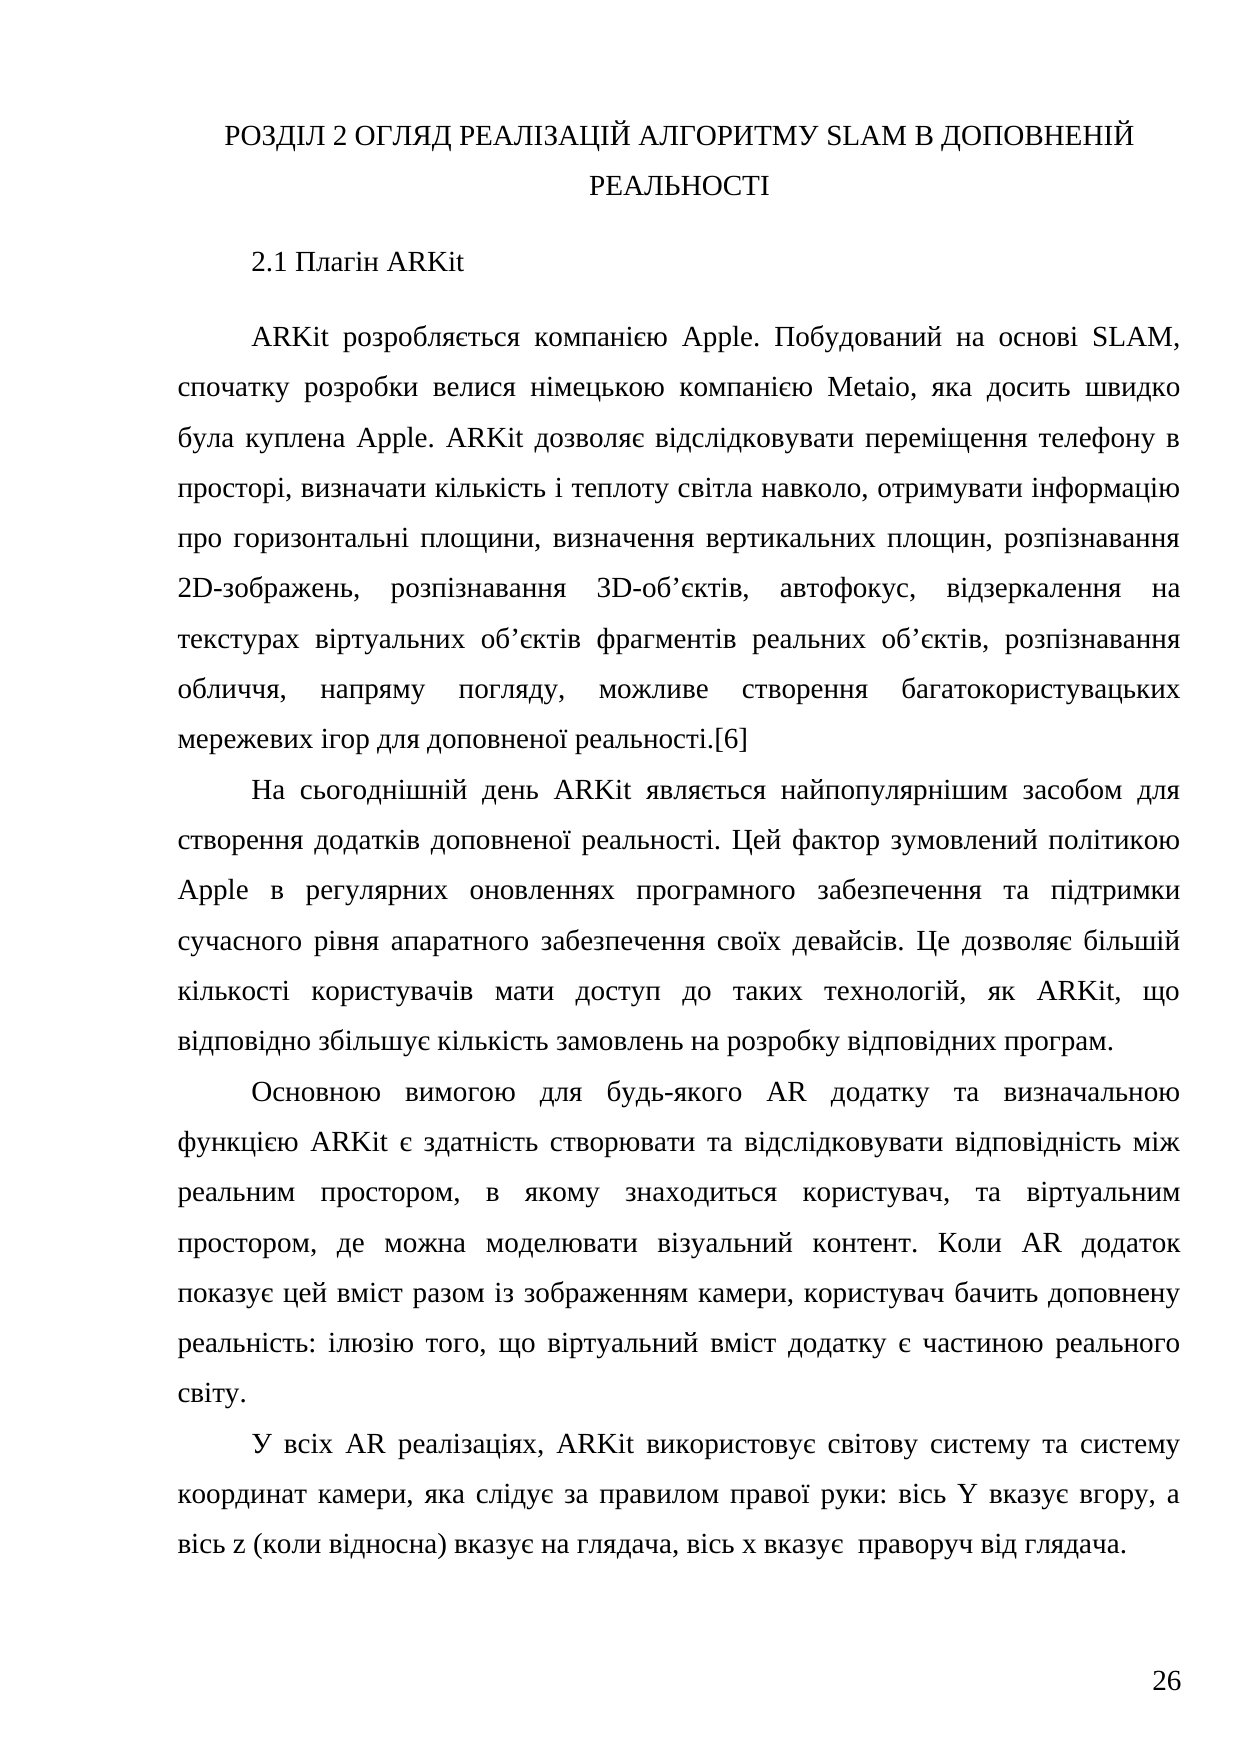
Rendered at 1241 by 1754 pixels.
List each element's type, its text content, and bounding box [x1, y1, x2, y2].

subtitle РОЗДІЛ 2 ОГЛЯД РЕАЛІЗАЦІЙ АЛГОРИТМУ SLAM В ДОПОВНЕНІЙ РЕАЛЬНОСТІ [177, 118, 1181, 202]
text На сьогоднішній день ARKit являється найпопулярнішим засобом для створення додатків доповненої реальності. Цей фактор зумовлений політикою Apple в регулярних оновленнях програмного забезпечення та підтримки сучасного рівня апаратного забезпечення своїх девайсів. Це дозволяє більшій кількості користувачів мати доступ до таких технологій, як ARKit, що відповідно збільшує кількість замовлень на розробку відповідних програм. [177, 772, 1181, 1057]
text У всіх AR реалізаціях, ARKit використовує світову систему та систему координат камери, яка слідує за правилом правої руки: вісь Y вказує вгору, а вісь z (коли відносна) вказує на глядача, вісь x вказує праворуч від глядача. [177, 1426, 1181, 1560]
text ARKit розробляється компанією Apple. Побудований на основі SLAM, спочатку розробки велися німецькою компанією Metaio, яка досить швидко була куплена Apple. ARKit дозволяє відслідковувати переміщення телефону в просторі, визначати кількість і теплоту світла навколо, отримувати інформацію про горизонтальні площини, визначення вертикальних площин, розпізнавання 2D-зображень, розпізнавання 3D-об’єктів, автофокус, відзеркалення на текстурах віртуальних об’єктів фрагментів реальних об’єктів, розпізнавання обличчя, напряму погляду, можливе створення багатокористувацьких мережевих ігор для доповненої реальності.[6] [177, 319, 1181, 755]
subtitle 2.1 Плагін ARKit [177, 244, 1181, 277]
text Основною вимогою для будь-якого AR додатку та визначальною функцією ARKit є здатність створювати та відслідковувати відповідність між реальним простором, в якому знаходиться користувач, та віртуальним простором, де можна моделювати візуальний контент. Коли AR додаток показує цей вміст разом із зображенням камери, користувач бачить доповнену реальність: ілюзію того, що віртуальний вміст додатку є частиною реального світу. [177, 1074, 1181, 1409]
